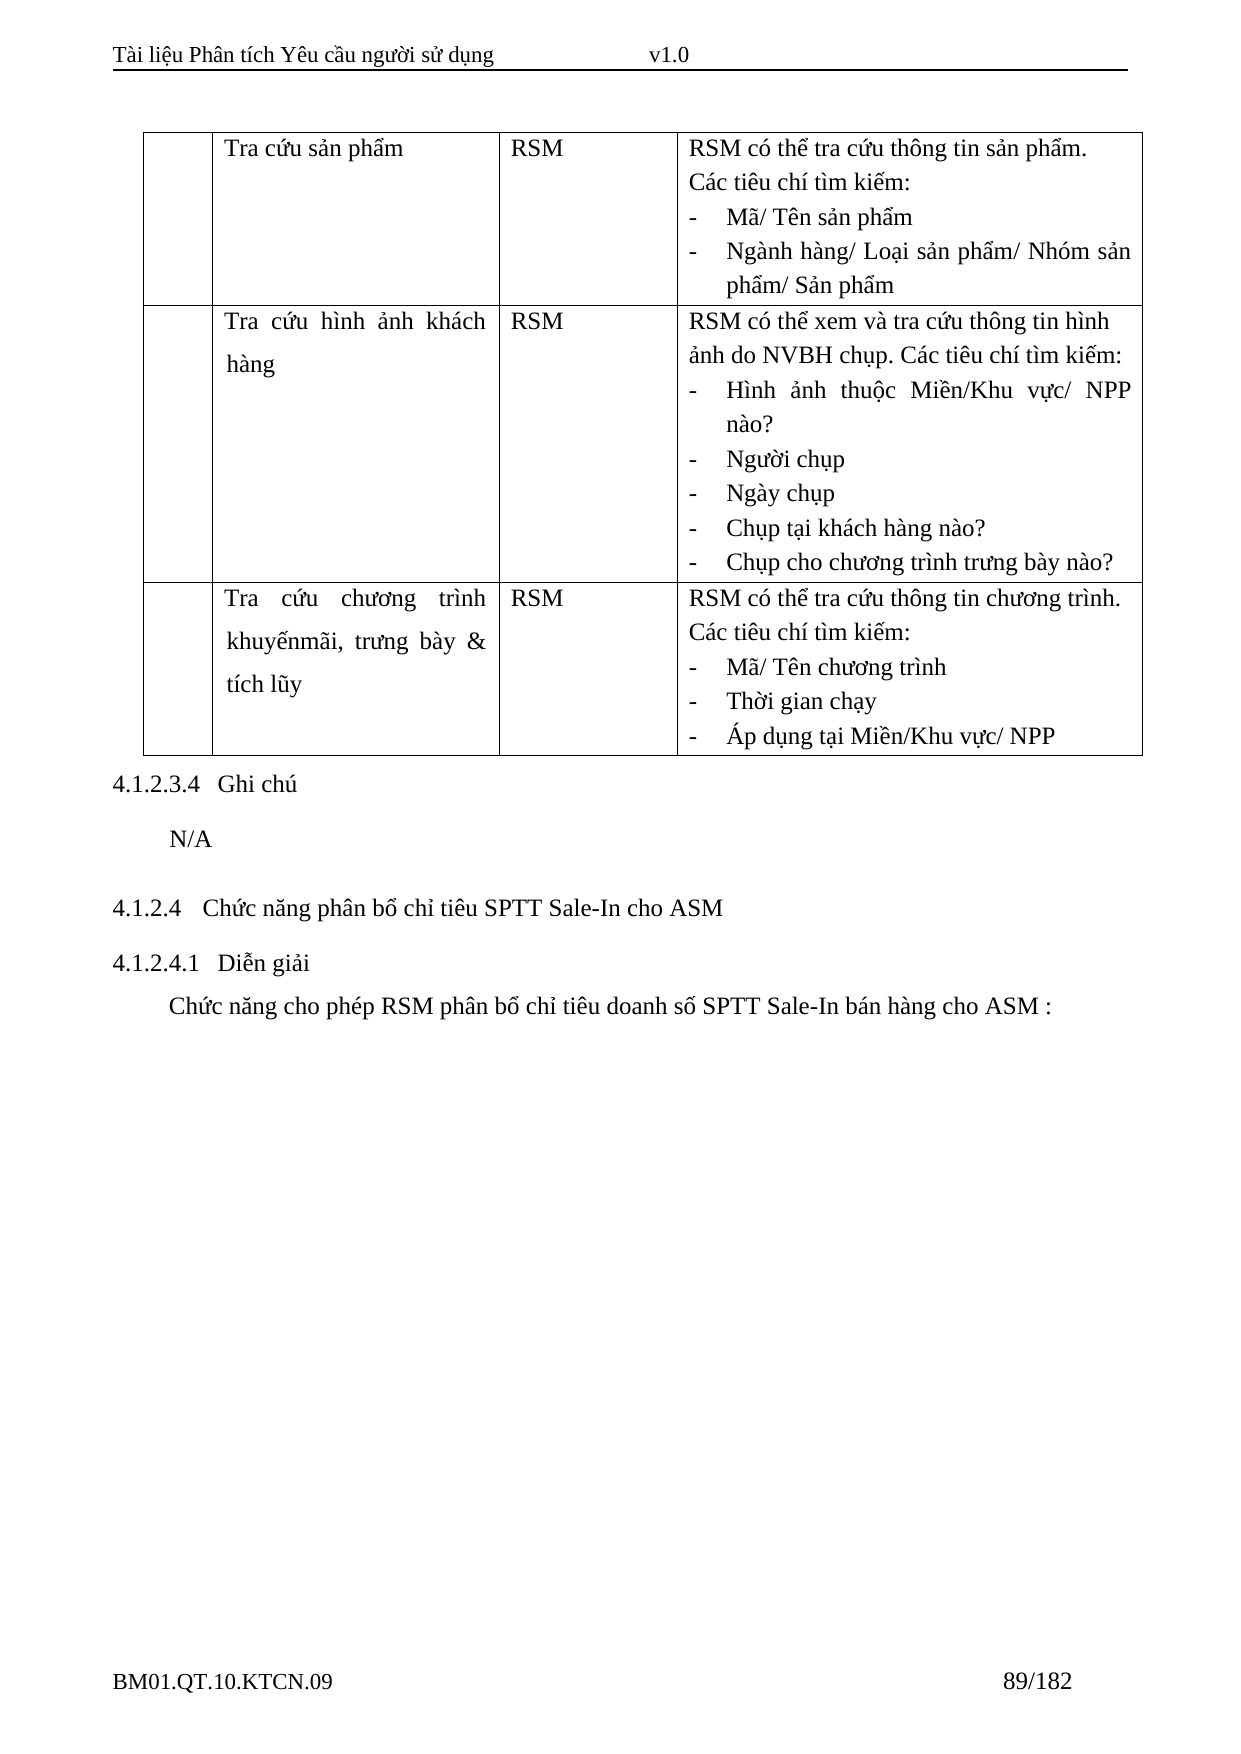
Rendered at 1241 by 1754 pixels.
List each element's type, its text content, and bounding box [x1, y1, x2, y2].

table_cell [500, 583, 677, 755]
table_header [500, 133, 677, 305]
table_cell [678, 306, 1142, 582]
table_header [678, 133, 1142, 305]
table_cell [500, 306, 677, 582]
list Chức năng cho phép RSM phân bổ chỉ tiêu doanh số SPTT Sale-In bán hàng cho ASM : [169, 991, 1128, 1020]
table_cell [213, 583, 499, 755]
text N/A [169, 824, 1128, 853]
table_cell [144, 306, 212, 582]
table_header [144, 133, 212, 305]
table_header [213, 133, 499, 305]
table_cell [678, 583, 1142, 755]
subtitle Diễn giải [112, 948, 1128, 977]
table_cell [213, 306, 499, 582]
subtitle Ghi chú [112, 769, 1128, 798]
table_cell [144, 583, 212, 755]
subtitle Chức năng phân bổ chỉ tiêu SPTT Sale-In cho ASM [112, 893, 1128, 921]
